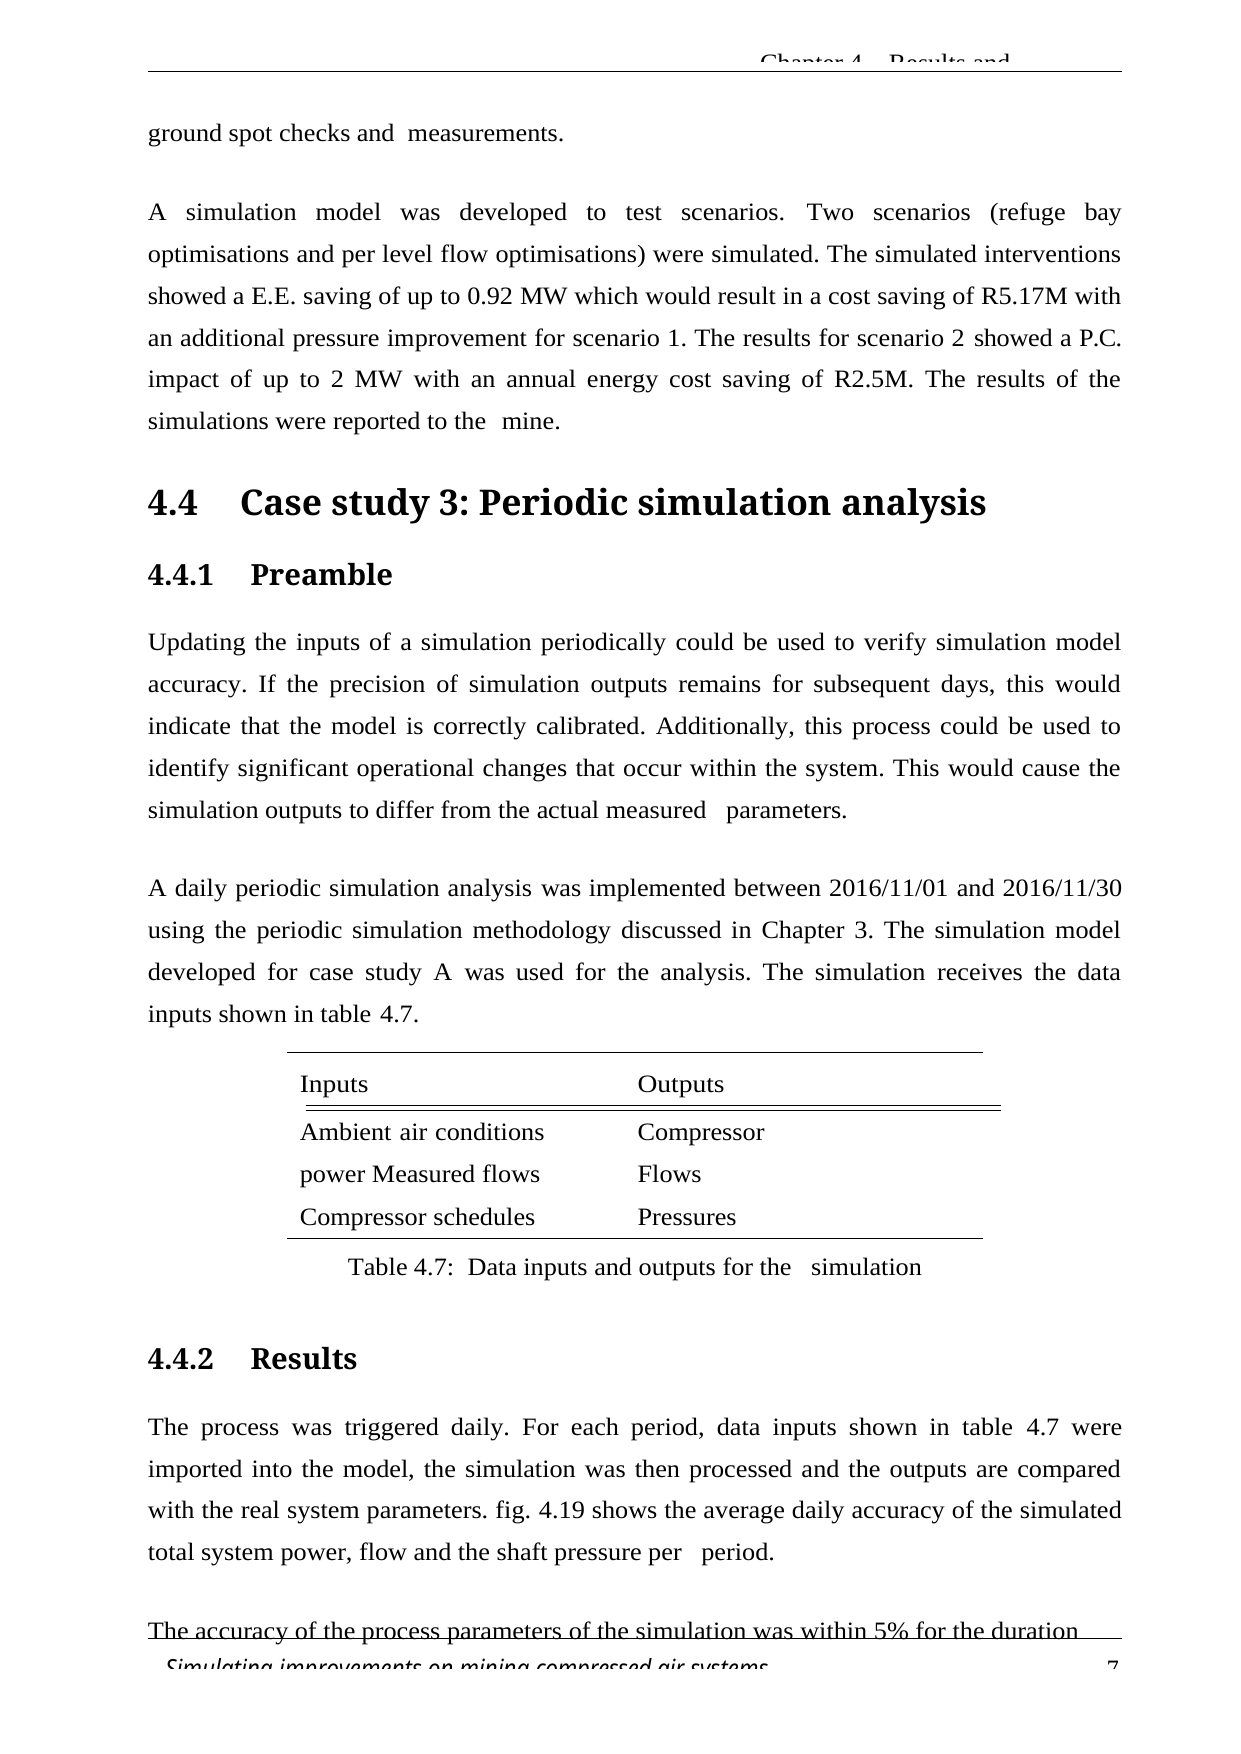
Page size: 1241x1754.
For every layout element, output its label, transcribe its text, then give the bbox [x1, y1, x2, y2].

subtitle Preamble [148, 554, 1134, 594]
text The accuracy of the process parameters of the simulation was within 5% for the duration [148, 1616, 1134, 1645]
subtitle Case study 3: Periodic simulation analysis [148, 477, 1134, 525]
text ground spot checks and measurements. [148, 118, 1134, 147]
text A simulation model was developed to test scenarios. Two scenarios (refuge bay optimisations and per level flow optimisations) were simulated. The simulated interventions showed a E.E. saving of up to 0.92 MW which would result in a cost saving of R5.17M with an additional pressure improvement for scenario 1. The results for scenario 2 showed a P.C. impact of up to 2 MW with an annual energy cost saving of R2.5M. The results of the simulations were reported to the mine. [148, 197, 1122, 435]
text The process was triggered daily. For each period, data inputs shown in table 4.7 were imported into the model, the simulation was then processed and the outputs are compared with the real system parameters. fig. 4.19 shows the average daily accuracy of the simulated total system power, flow and the shaft pressure per period. [148, 1412, 1122, 1566]
text A daily periodic simulation analysis was implemented between 2016/11/01 and 2016/11/30 using the periodic simulation methodology discussed in Chapter 3. The simulation model developed for case study A was used for the analysis. The simulation receives the data inputs shown in table 4.7. [148, 873, 1122, 1028]
text Table 4.7: Data inputs and outputs for the simulation [232, 1252, 1038, 1281]
text Compressor schedules Pressures [299, 1202, 1134, 1230]
text Inputs Outputs [299, 1044, 1134, 1098]
subtitle Results [148, 1338, 1134, 1378]
text Updating the inputs of a simulation periodically could be used to verify simulation model accuracy. If the precision of simulation outputs remains for subsequent days, this would indicate that the model is correctly calibrated. Additionally, this process could be used to identify significant operational changes that occur within the system. This would cause the simulation outputs to differ from the actual measured parameters. [148, 627, 1122, 823]
text Ambient air conditions Compressor power Measured flows Flows [299, 1117, 834, 1188]
